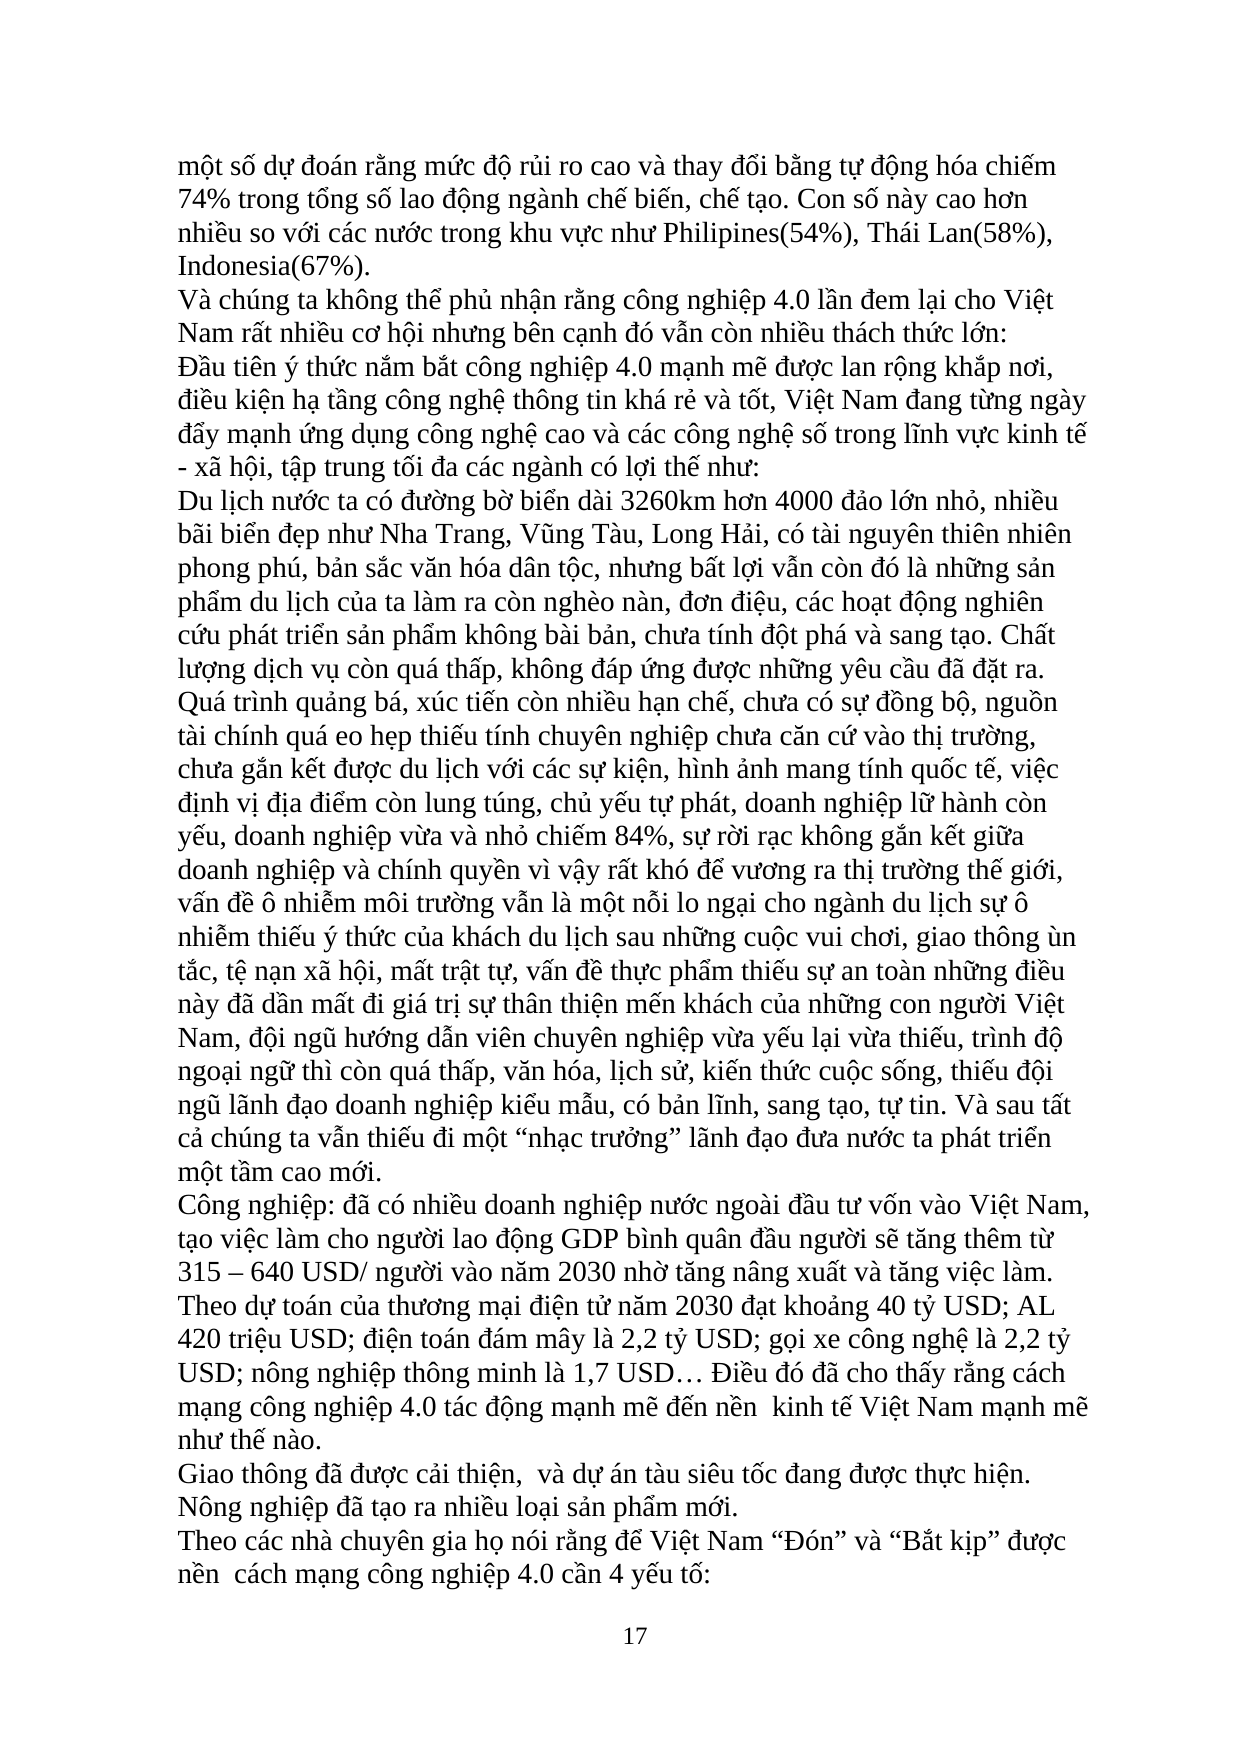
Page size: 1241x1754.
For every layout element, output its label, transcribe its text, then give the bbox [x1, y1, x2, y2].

text Công nghiệp: đã có nhiều doanh nghiệp nước ngoài đầu tư vốn vào Việt Nam, tạo việc làm cho người lao động GDP bình quân đầu người sẽ tăng thêm từ 315 – 640 USD/ người vào năm 2030 nhờ tăng nâng xuất và tăng việc làm. Theo dự toán của thương mại điện tử năm 2030 đạt khoảng 40 tỷ USD; AL 420 triệu USD; điện toán đám mây là 2,2 tỷ USD; gọi xe công nghệ là 2,2 tỷ USD; nông nghiệp thông minh là 1,7 USD… Điều đó đã cho thấy rẳng cách mạng công nghiệp 4.0 tác động mạnh mẽ đến nền kinh tế Việt Nam mạnh mẽ như thế nào. [177, 1187, 1092, 1456]
text Và chúng ta không thể phủ nhận rằng công nghiệp 4.0 lần đem lại cho Việt Nam rất nhiều cơ hội nhưng bên cạnh đó vẫn còn nhiều thách thức lớn: [177, 282, 1092, 349]
text Nông nghiệp đã tạo ra nhiều loại sản phẩm mới. [177, 1489, 1092, 1523]
text Theo các nhà chuyên gia họ nói rằng để Việt Nam “Đón” và “Bắt kịp” được nền cách mạng công nghiệp 4.0 cần 4 yếu tố: [177, 1523, 1092, 1590]
text Du lịch nước ta có đường bờ biển dài 3260km hơn 4000 đảo lớn nhỏ, nhiều bãi biển đẹp như Nha Trang, Vũng Tàu, Long Hải, có tài nguyên thiên nhiên phong phú, bản sắc văn hóa dân tộc, nhưng bất lợi vẫn còn đó là những sản phẩm du lịch của ta làm ra còn nghèo nàn, đơn điệu, các hoạt động nghiên cứu phát triển sản phẩm không bài bản, chưa tính đột phá và sang tạo. Chất lượng dịch vụ còn quá thấp, không đáp ứng được những yêu cầu đã đặt ra. Quá trình quảng bá, xúc tiến còn nhiều hạn chế, chưa có sự đồng bộ, nguồn tài chính quá eo hẹp thiếu tính chuyên nghiệp chưa căn cứ vào thị trường, chưa gắn kết được du lịch với các sự kiện, hình ảnh mang tính quốc tế, việc định vị địa điểm còn lung túng, chủ yếu tự phát, doanh nghiệp lữ hành còn yếu, doanh nghiệp vừa và nhỏ chiếm 84%, sự rời rạc không gắn kết giữa doanh nghiệp và chính quyền vì vậy rất khó để vương ra thị trường thế giới, vấn đề ô nhiễm môi trường vẫn là một nỗi lo ngại cho ngành du lịch sự ô nhiễm thiếu ý thức của khách du lịch sau những cuộc vui chơi, giao thông ùn tắc, tệ nạn xã hội, mất trật tự, vấn đề thực phẩm thiếu sự an toàn những điều này đã dần mất đi giá trị sự thân thiện mến khách của những con người Việt Nam, đội ngũ hướng dẫn viên chuyên nghiệp vừa yếu lại vừa thiếu, trình độ ngoại ngữ thì còn quá thấp, văn hóa, lịch sử, kiến thức cuộc sống, thiếu đội ngũ lãnh đạo doanh nghiệp kiểu mẫu, có bản lĩnh, sang tạo, tự tin. Và sau tất cả chúng ta vẫn thiếu đi một “nhạc trưởng” lãnh đạo đưa nước ta phát triển một tầm cao mới. [177, 483, 1092, 1187]
text Giao thông đã được cải thiện, và dự án tàu siêu tốc đang được thực hiện. [177, 1456, 1092, 1489]
text Đầu tiên ý thức nắm bắt công nghiệp 4.0 mạnh mẽ được lan rộng khắp nơi, điều kiện hạ tầng công nghệ thông tin khá rẻ và tốt, Việt Nam đang từng ngày đẩy mạnh ứng dụng công nghệ cao và các công nghệ số trong lĩnh vực kinh tế - xã hội, tập trung tối đa các ngành có lợi thế như: [177, 349, 1092, 483]
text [177, 148, 1092, 282]
